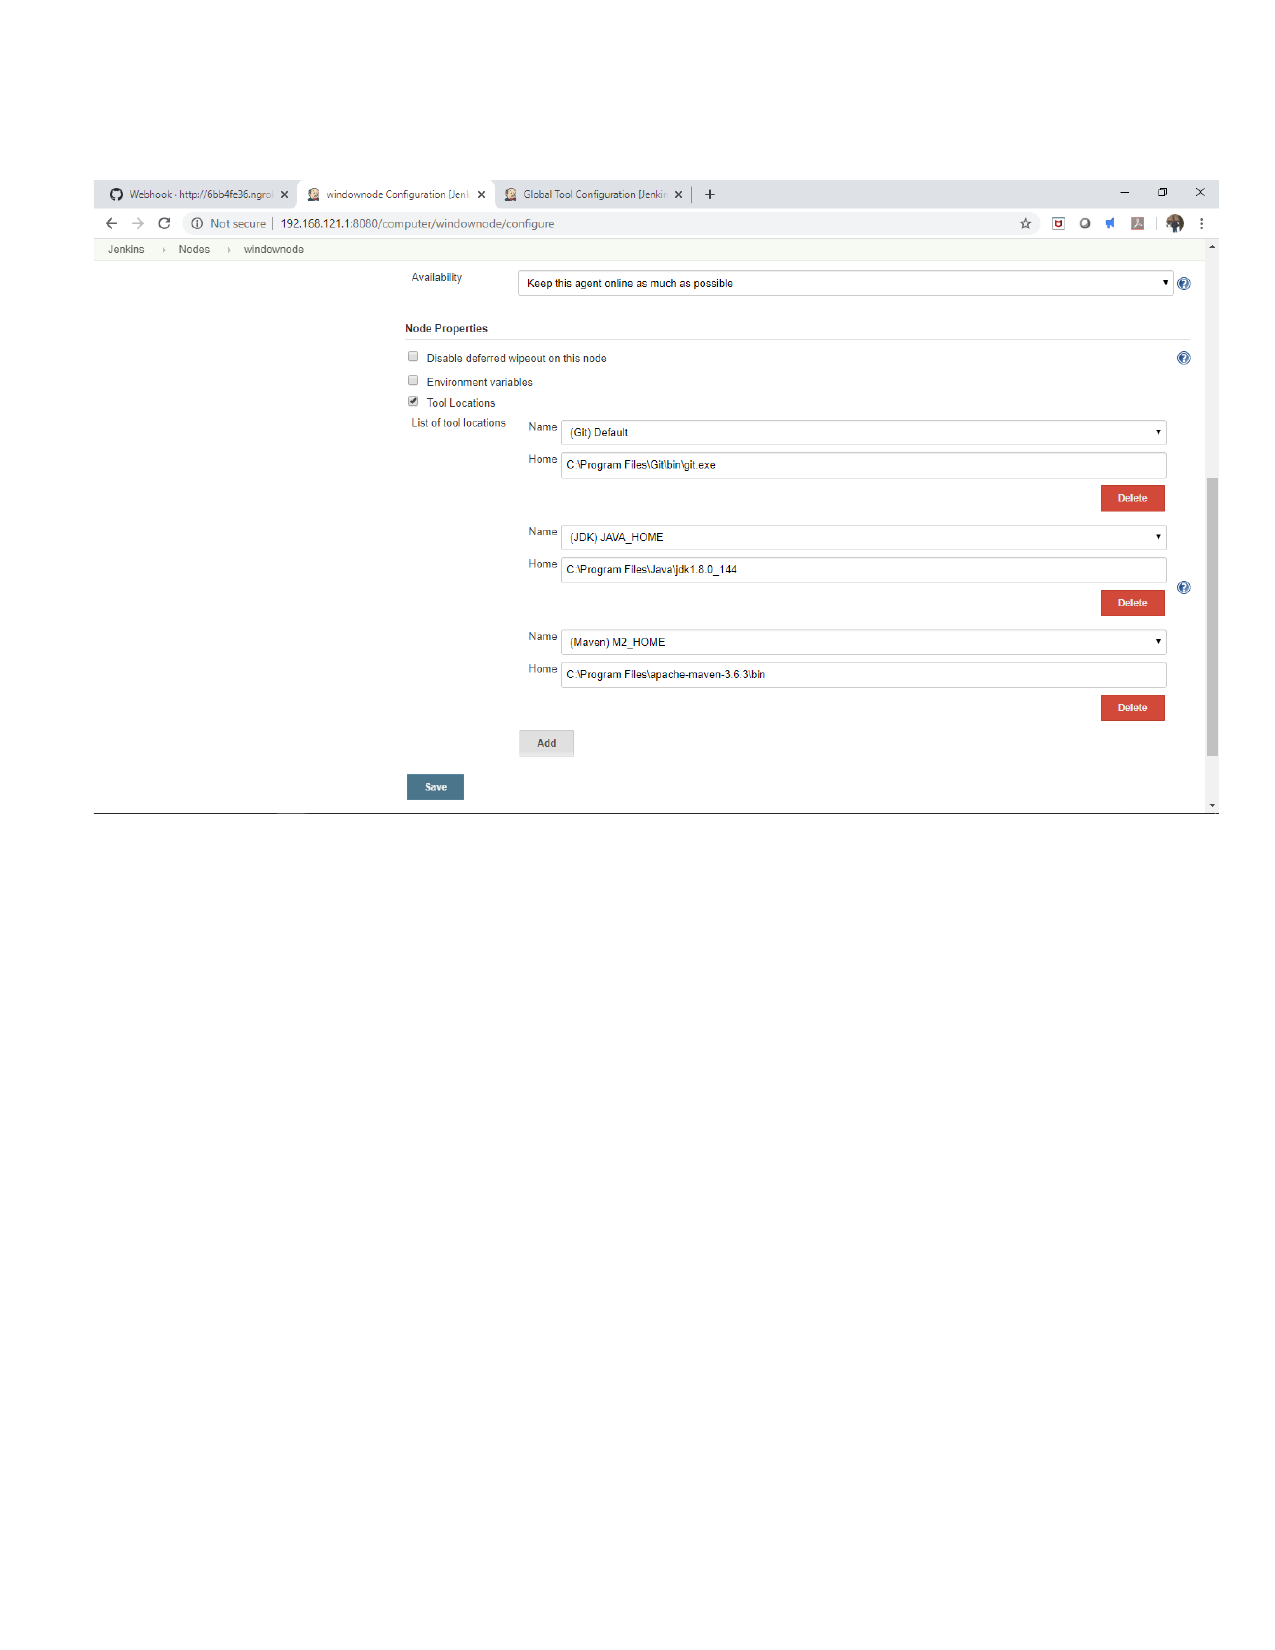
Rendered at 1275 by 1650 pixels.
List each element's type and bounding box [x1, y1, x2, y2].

picture [93, 180, 1219, 814]
